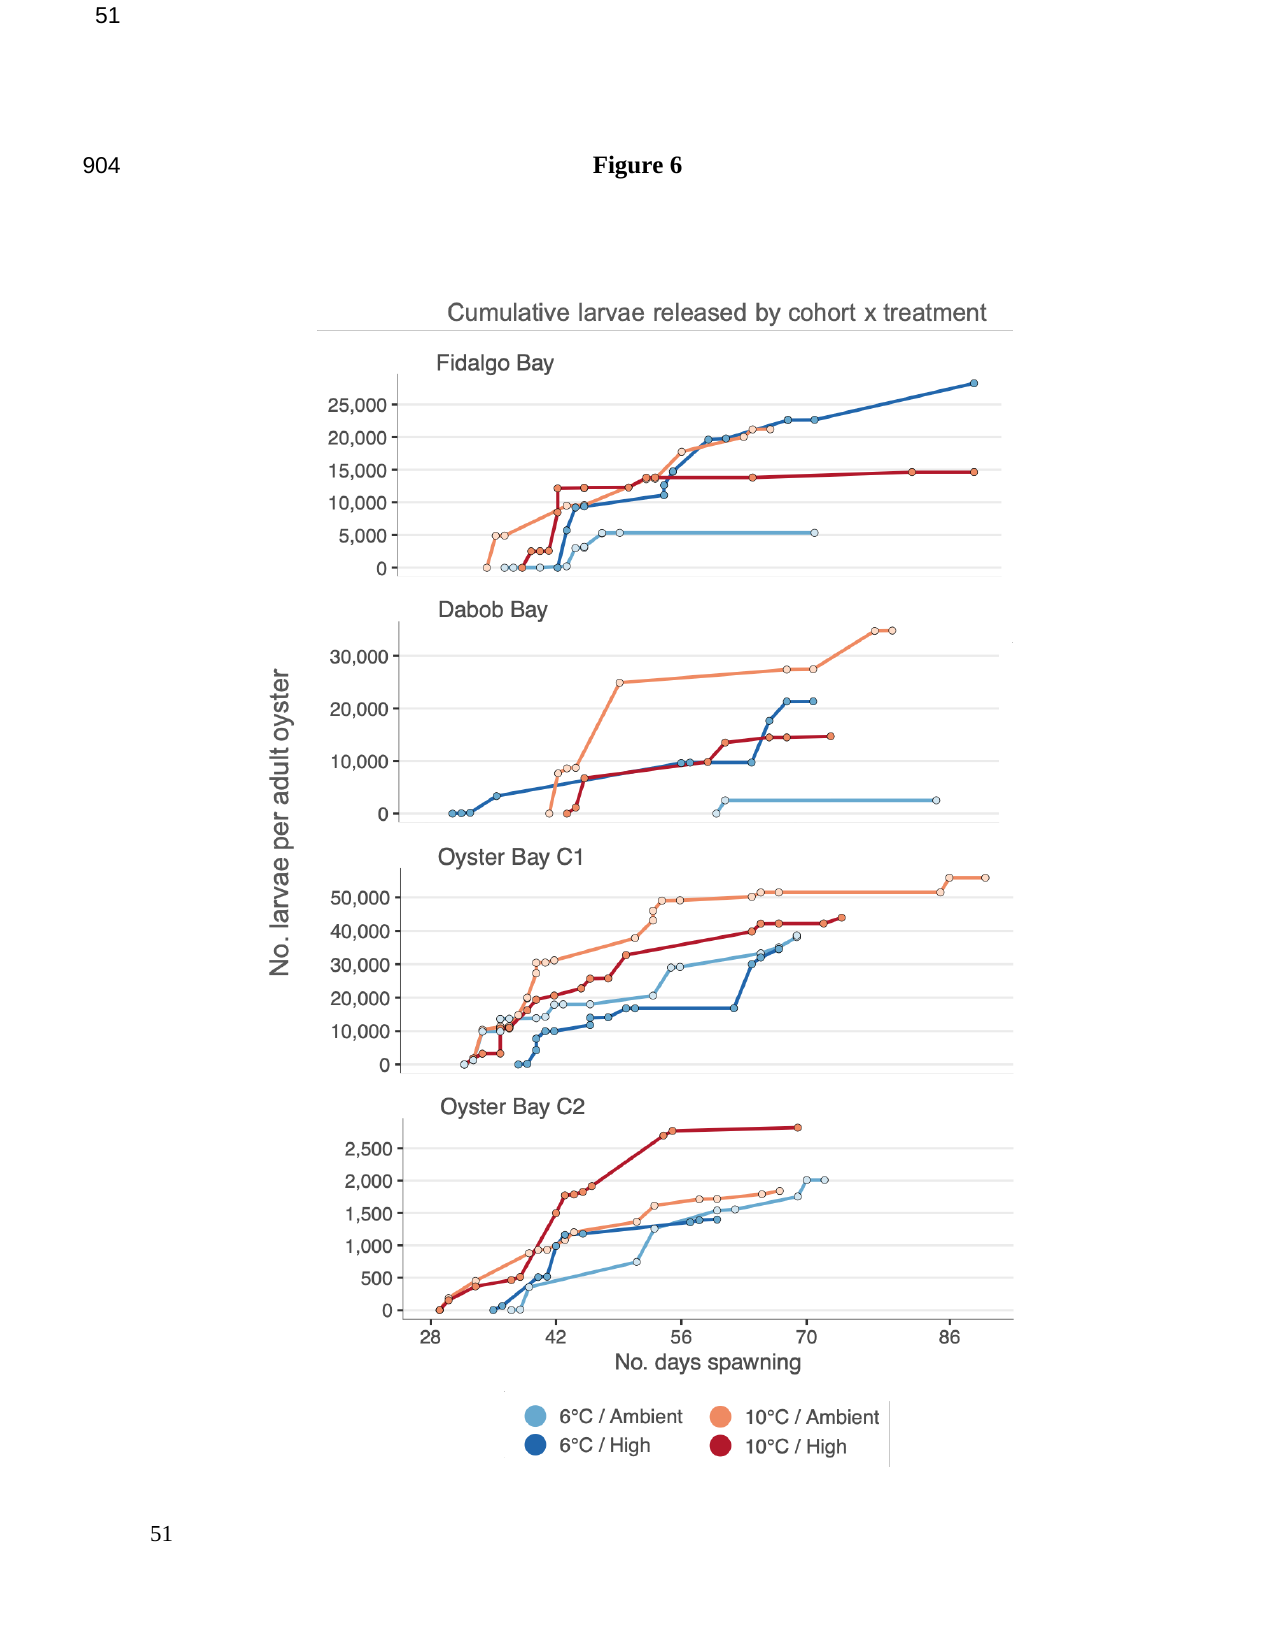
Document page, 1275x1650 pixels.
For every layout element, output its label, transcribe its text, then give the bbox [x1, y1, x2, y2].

picture [253, 290, 1023, 1467]
text Figure 6 [150, 150, 1125, 179]
